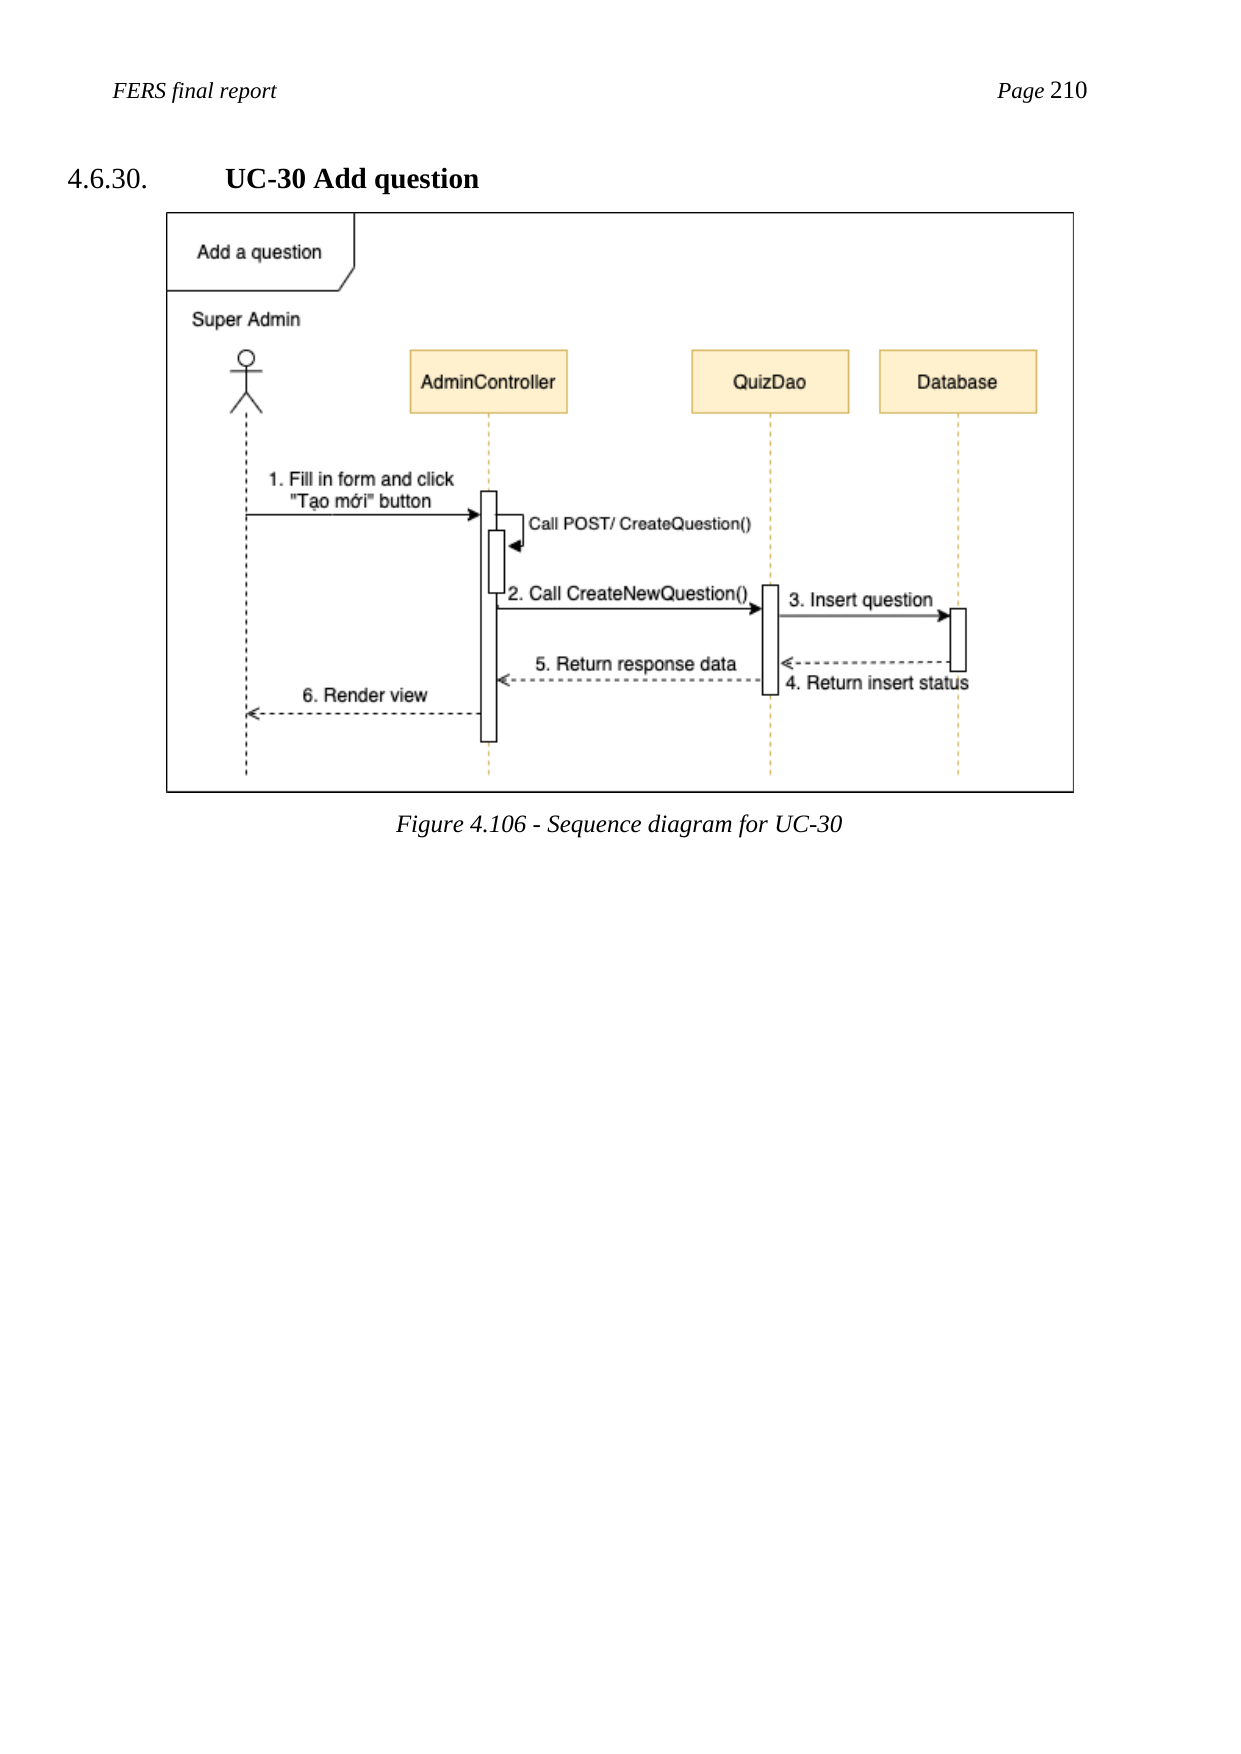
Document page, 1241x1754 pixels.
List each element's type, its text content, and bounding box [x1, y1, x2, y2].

text Figure 4.106 - Sequence diagram for UC-30 [112, 809, 1128, 838]
picture [166, 212, 1074, 793]
subtitle UC-30 Add question [67, 161, 1128, 195]
